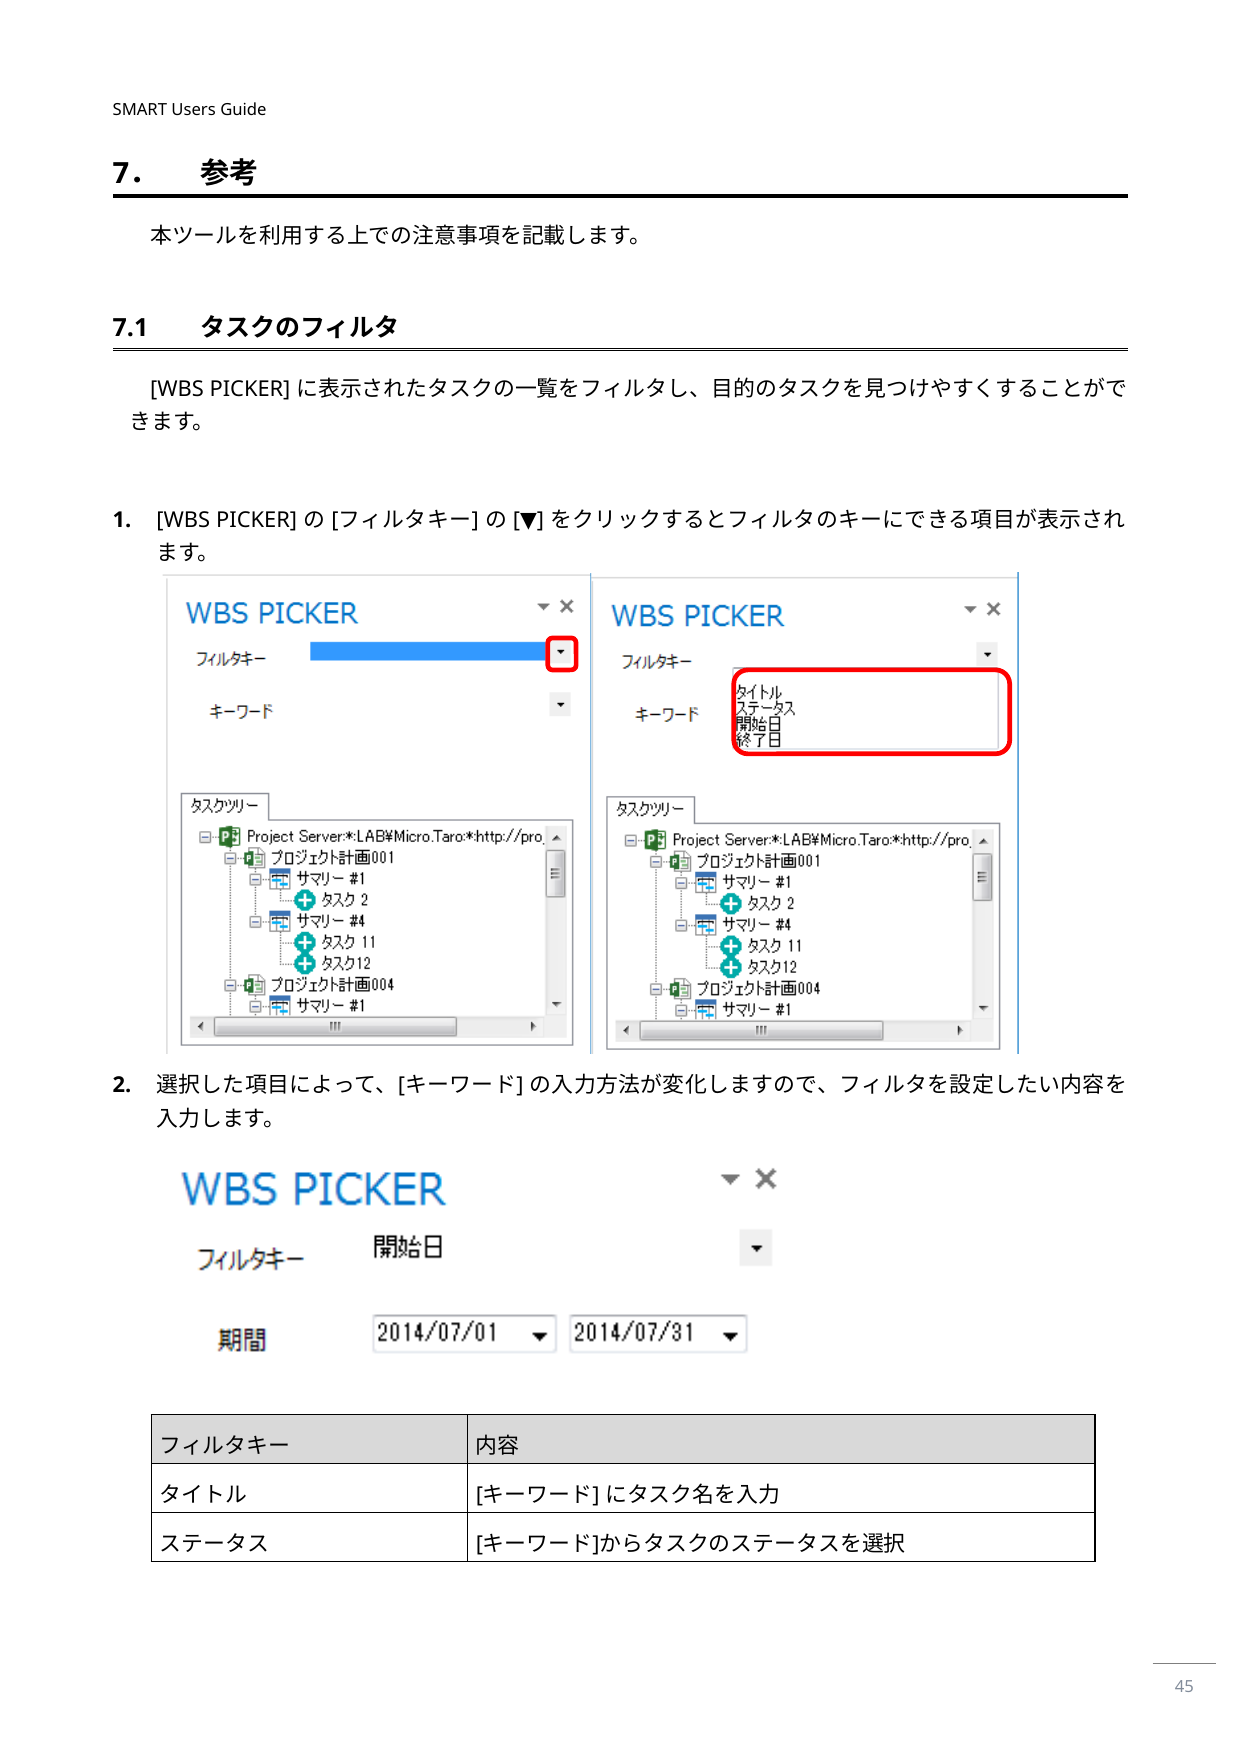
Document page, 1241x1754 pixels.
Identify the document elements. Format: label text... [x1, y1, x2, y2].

table_header 内容 [468, 1415, 1094, 1463]
text [WBS PICKER] に表示されたタスクの一覧をフィルタし、目的のタスクを見つけやすくすることができます。 [129, 369, 1128, 436]
table_cell ステータス [152, 1513, 467, 1561]
table_cell タイトル [152, 1464, 467, 1512]
table_cell [キーワード]からタスクのステータスを選択 [468, 1513, 1094, 1561]
subtitle タスクのフィルタ [112, 302, 1128, 351]
list 選択した項目によって、[キーワード] の入力方法が変化しますので、フィルタを設定したい内容を入力します。 [112, 1066, 1128, 1133]
table_cell [キーワード] にタスク名を入力 [468, 1464, 1094, 1512]
subtitle 参考 [112, 150, 1128, 198]
picture [162, 1138, 795, 1409]
list [WBS PICKER] の [フィルタキー] の [▼] をクリックするとフィルタのキーにできる項目が表示されます。 [112, 501, 1128, 567]
picture [162, 572, 1019, 1054]
table_header フィルタキー [152, 1415, 467, 1463]
text 本ツールを利用する上での注意事項を記載します。 [129, 216, 1128, 250]
